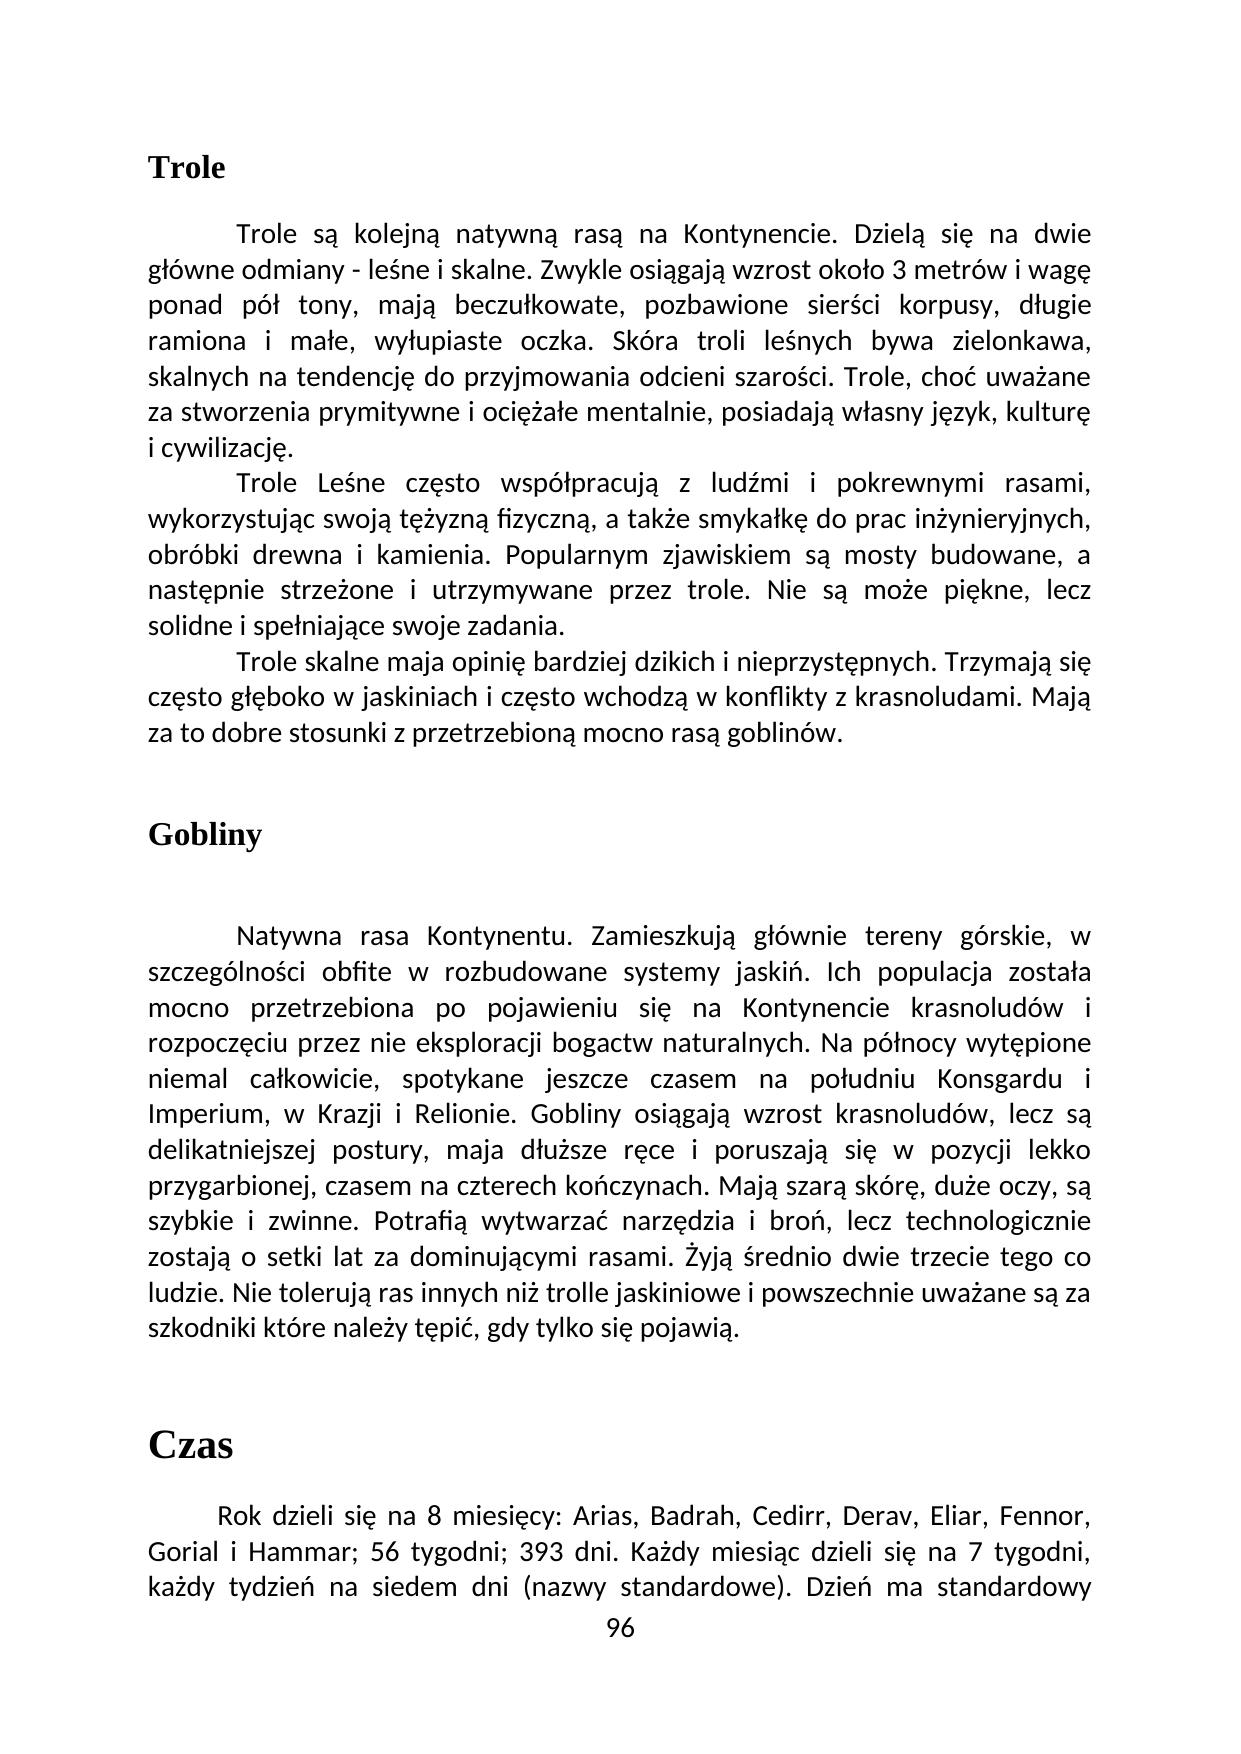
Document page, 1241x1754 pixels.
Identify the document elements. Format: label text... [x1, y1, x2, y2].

subtitle Trole [148, 148, 1093, 186]
text Trole skalne maja opinię bardziej dzikich i nieprzystępnych. Trzymają się często głęboko w jaskiniach i często wchodzą w konflikty z krasnoludami. Mają za to dobre stosunki z przetrzebioną mocno rasą goblinów. [148, 643, 1093, 749]
text Natywna rasa Kontynentu. Zamieszkują głównie tereny górskie, w szczególności obfite w rozbudowane systemy jaskiń. Ich populacja została mocno przetrzebiona po pojawieniu się na Kontynencie krasnoludów i rozpoczęciu przez nie eksploracji bogactw naturalnych. Na północy wytępione niemal całkowicie, spotykane jeszcze czasem na południu Konsgardu i Imperium, w Krazji i Relionie. Gobliny osiągają wzrost krasnoludów, lecz są delikatniejszej postury, maja dłuższe ręce i poruszają się w pozycji lekko przygarbionej, czasem na czterech kończynach. Mają szarą skórę, duże oczy, są szybkie i zwinne. Potrafią wytwarzać narzędzia i broń, lecz technologicznie zostają o setki lat za dominującymi rasami. Żyją średnio dwie trzecie tego co ludzie. Nie tolerują ras innych niż trolle jaskiniowe i powszechnie uważane są za szkodniki które należy tępić, gdy tylko się pojawią. [148, 917, 1093, 1345]
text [148, 1497, 1093, 1604]
text Trole Leśne często współpracują z ludźmi i pokrewnymi rasami, wykorzystując swoją tężyzną fizyczną, a także smykałkę do prac inżynieryjnych, obróbki drewna i kamienia. Popularnym zjawiskiem są mosty budowane, a następnie strzeżone i utrzymywane przez trole. Nie są może piękne, lecz solidne i spełniające swoje zadania. [148, 464, 1093, 643]
subtitle Czas [148, 1420, 1093, 1468]
text Trole są kolejną natywną rasą na Kontynencie. Dzielą się na dwie główne odmiany - leśne i skalne. Zwykle osiągają wzrost około 3 metrów i wagę ponad pół tony, mają beczułkowate, pozbawione sierści korpusy, długie ramiona i małe, wyłupiaste oczka. Skóra troli leśnych bywa zielonkawa, skalnych na tendencję do przyjmowania odcieni szarości. Trole, choć uważane za stworzenia prymitywne i ociężałe mentalnie, posiadają własny język, kulturę i cywilizację. [148, 215, 1093, 464]
subtitle Gobliny [148, 814, 1093, 853]
